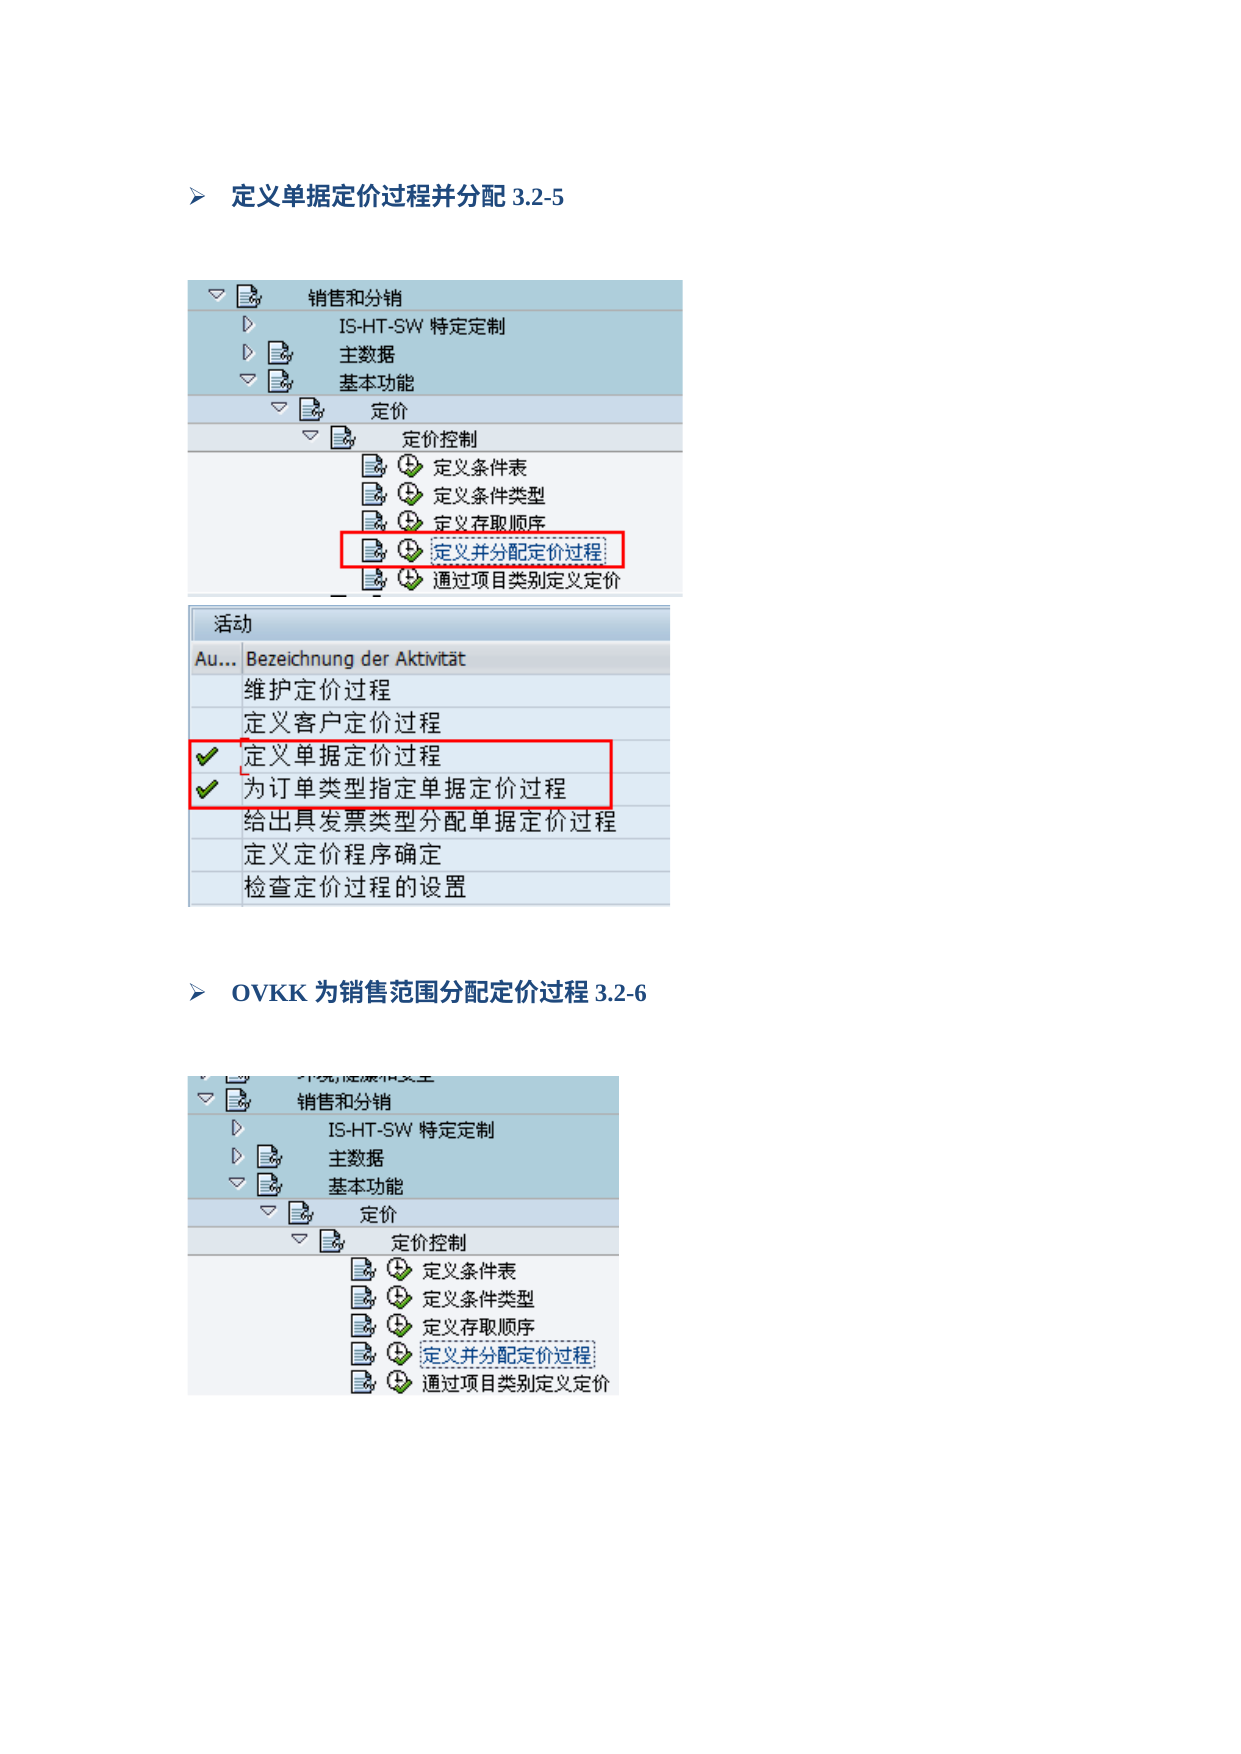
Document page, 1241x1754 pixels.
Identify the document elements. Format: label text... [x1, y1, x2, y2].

subtitle OVKK 为销售范围分配定价过程 3.2-6 [187, 958, 1053, 1023]
picture [187, 280, 683, 597]
picture [187, 1076, 619, 1397]
subtitle 定义单据定价过程并分配 3.2-5 [187, 162, 1053, 227]
picture [187, 605, 671, 907]
